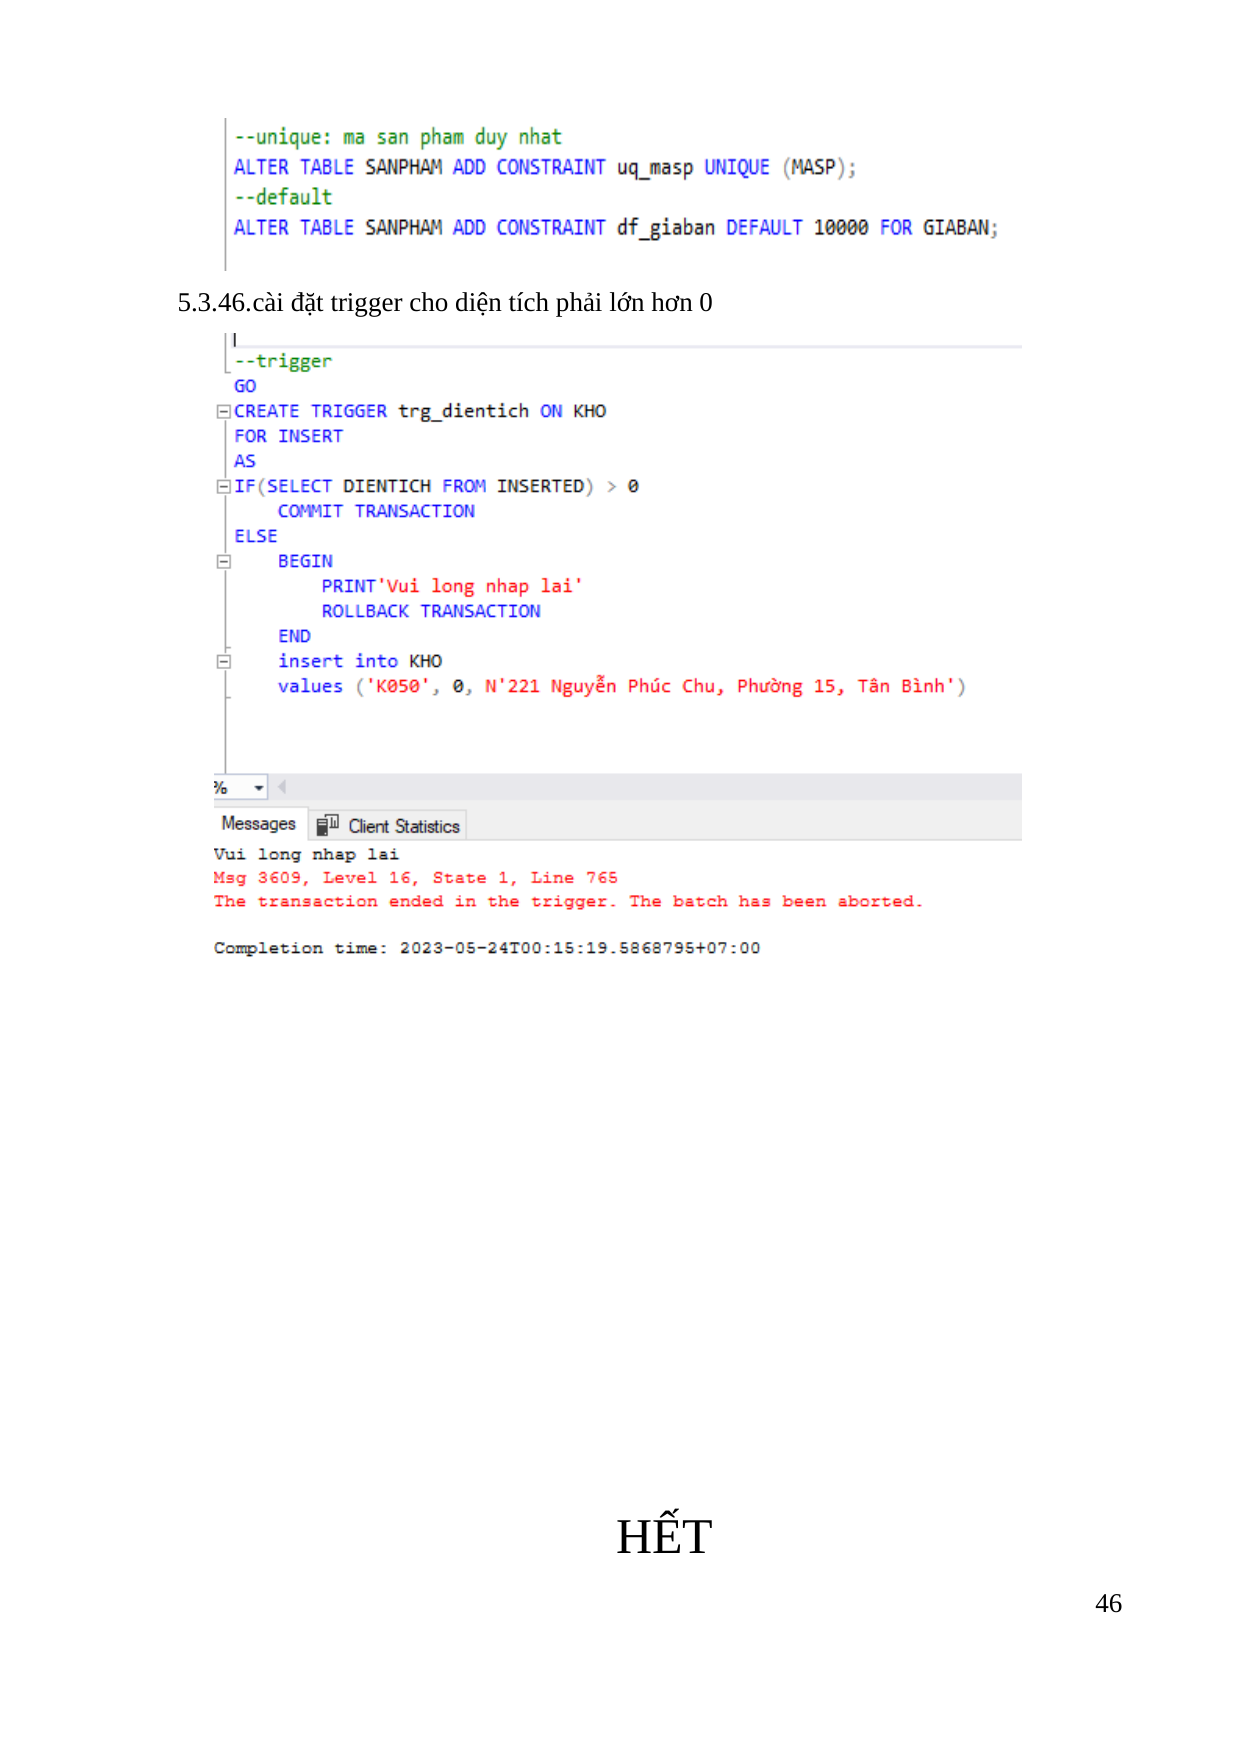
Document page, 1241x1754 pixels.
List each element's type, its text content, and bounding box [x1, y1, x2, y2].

picture [214, 333, 1022, 1016]
picture [214, 118, 1044, 271]
text HẾT [207, 1507, 1122, 1564]
